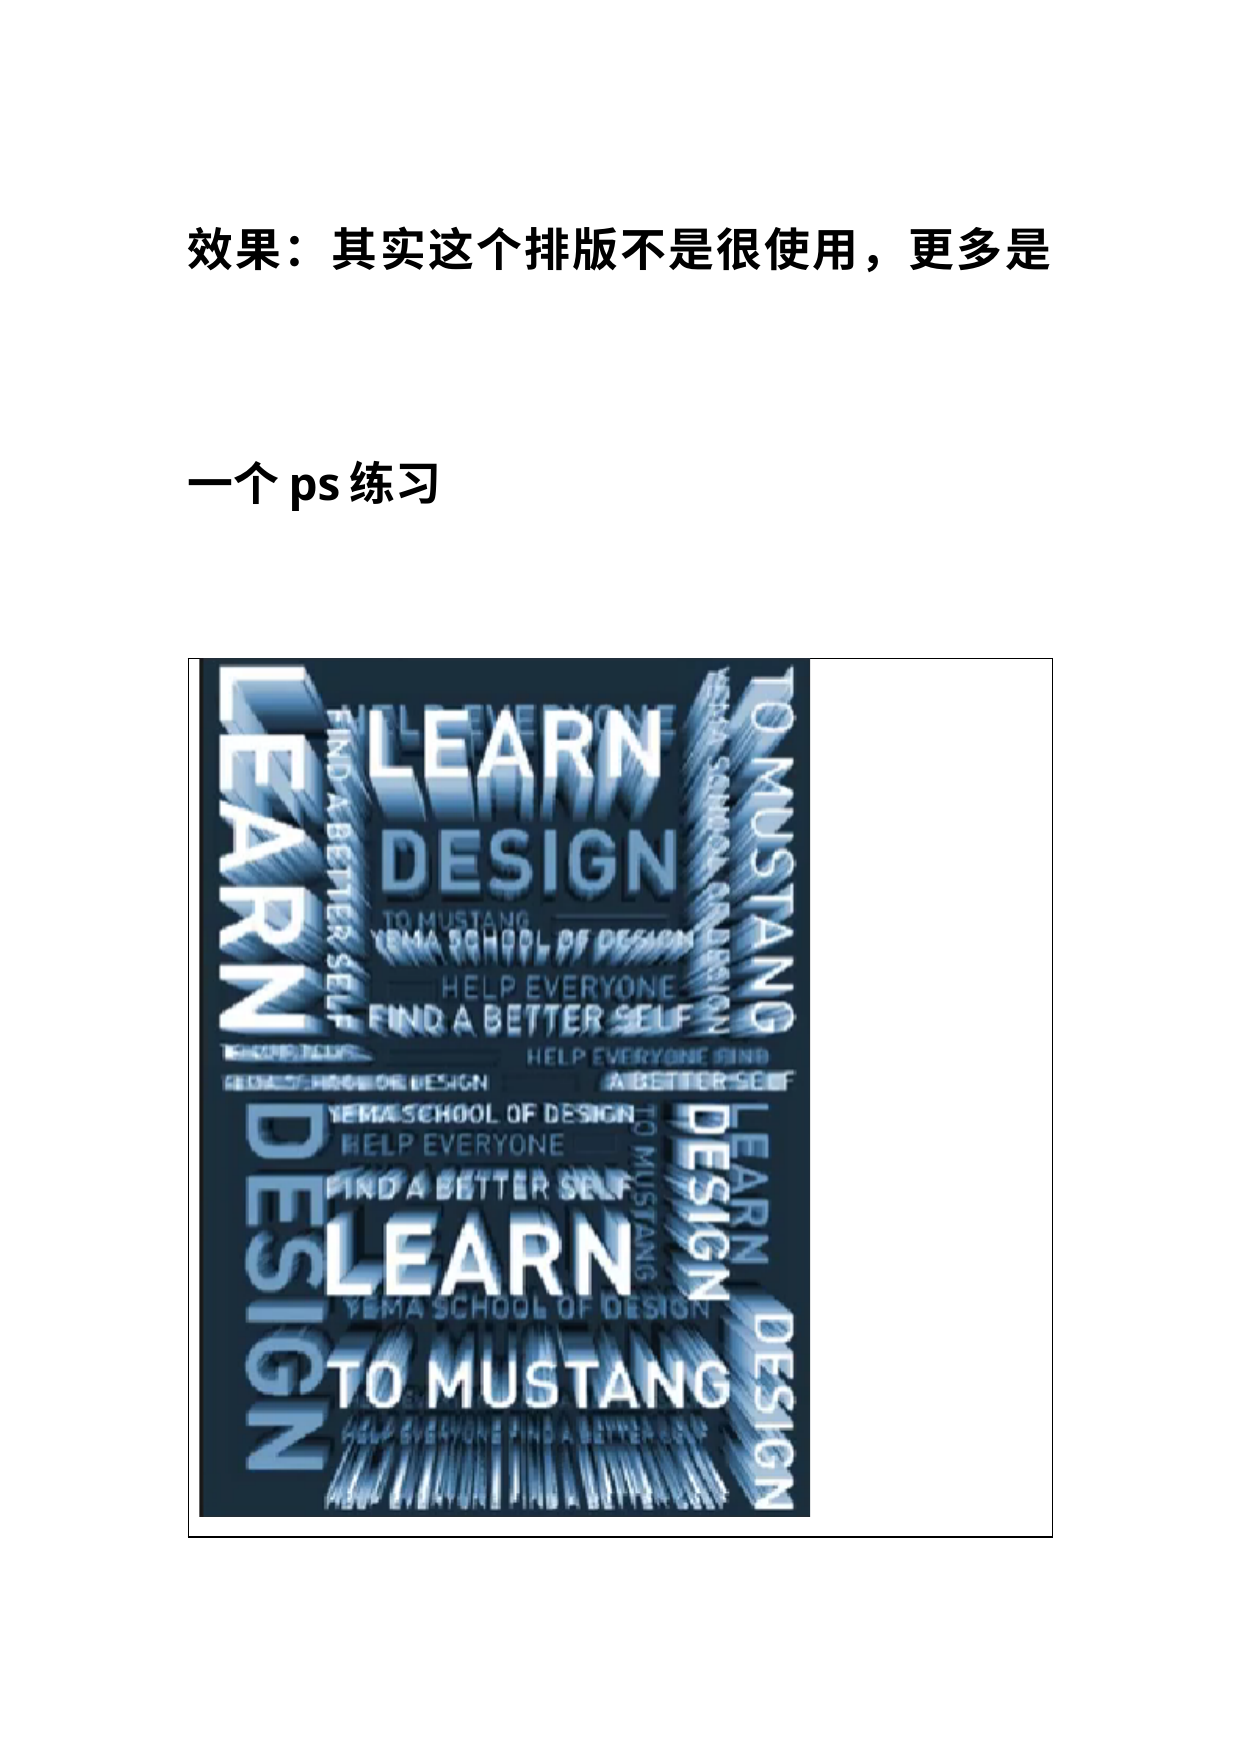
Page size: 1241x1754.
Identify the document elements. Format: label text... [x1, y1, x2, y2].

table_header [189, 659, 1052, 1536]
picture [199, 658, 811, 1517]
subtitle 效果：其实这个排版不是很使用，更多是一个ps练习 [187, 197, 1053, 530]
